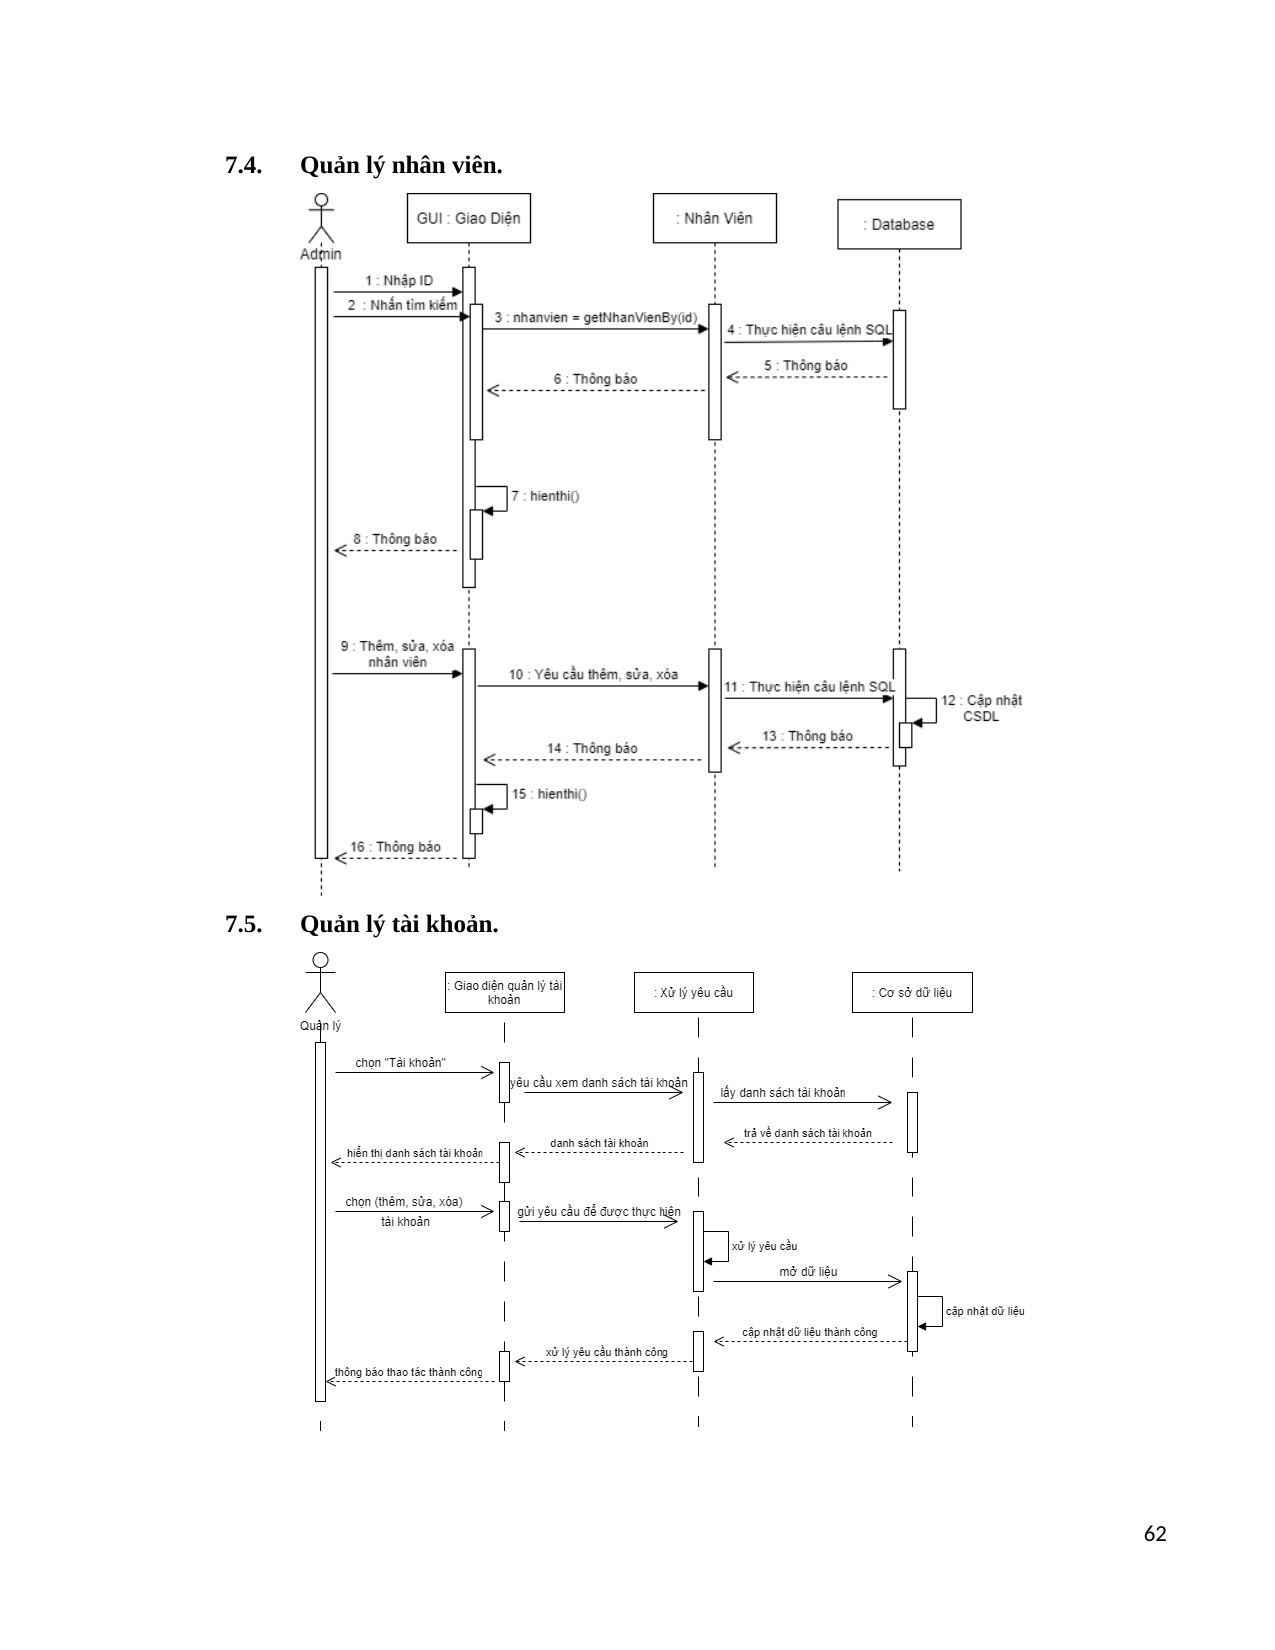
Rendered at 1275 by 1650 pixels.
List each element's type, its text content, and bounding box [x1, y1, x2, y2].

picture [300, 193, 1022, 896]
list Quản lý tài khoản. [225, 909, 1167, 938]
picture [300, 952, 1025, 1431]
list Quản lý nhân viên. [225, 150, 1167, 179]
